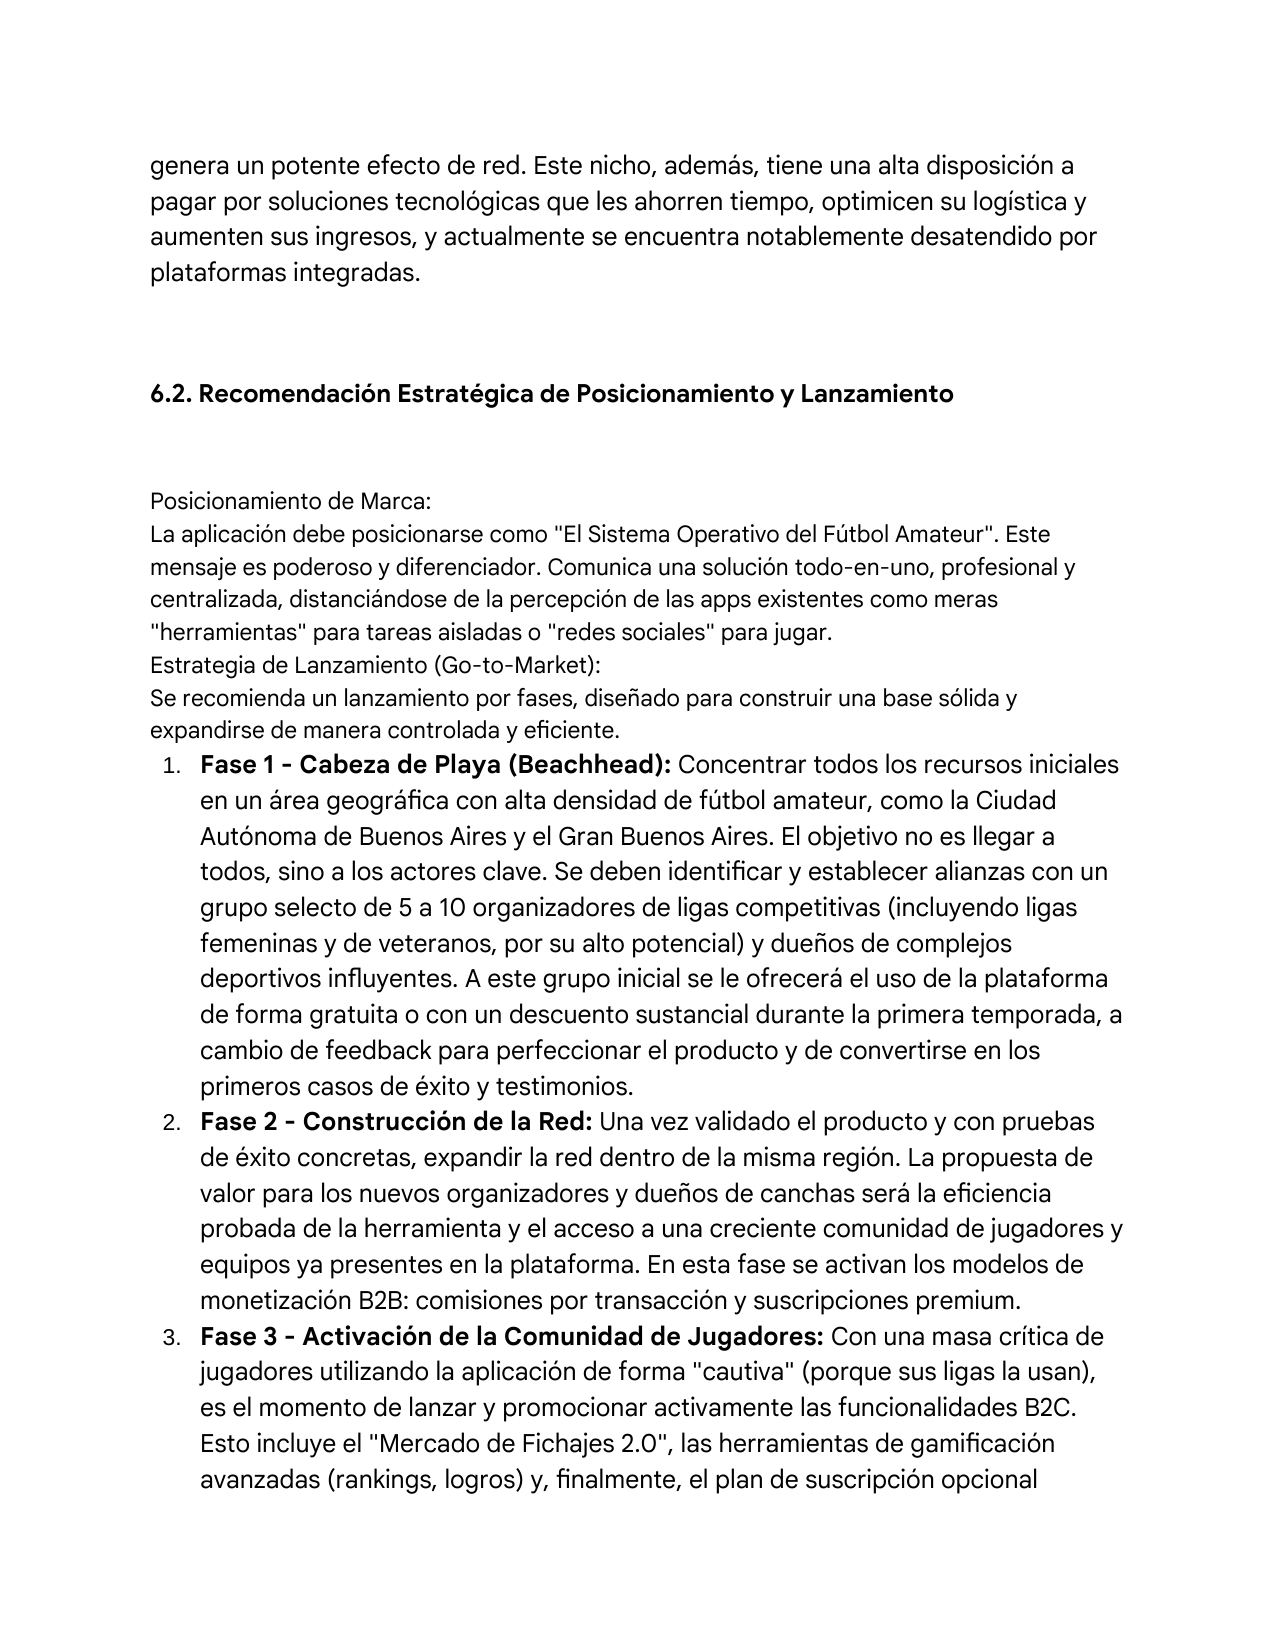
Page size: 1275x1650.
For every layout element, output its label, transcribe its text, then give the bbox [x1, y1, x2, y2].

list Fase 1 - Cabeza de Playa (Beachhead): Concentrar todos los recursos iniciales en un área geográfica con alta densidad de fútbol amateur, como la Ciudad Autónoma de Buenos Aires y el Gran Buenos Aires. El objetivo no es llegar a todos, sino a los actores clave. Se deben identificar y establecer alianzas con un grupo selecto de 5 a 10 organizadores de ligas competitivas (incluyendo ligas femeninas y de veteranos, por su alto potencial) y dueños de complejos deportivos influyentes. A este grupo inicial se le ofrecerá el uso de la plataforma de forma gratuita o con un descuento sustancial durante la primera temporada, a cambio de feedback para perfeccionar el producto y de convertirse en los primeros casos de éxito y testimonios. [162, 749, 1125, 1102]
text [150, 150, 1125, 288]
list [162, 1321, 1125, 1495]
subtitle 6.2. Recomendación Estratégica de Posicionamiento y Lanzamiento [150, 379, 1125, 410]
text La aplicación debe posicionarse como "El Sistema Operativo del Fútbol Amateur". Este mensaje es poderoso y diferenciador. Comunica una solución todo-en-uno, profesional y centralizada, distanciándose de la percepción de las apps existentes como meras "herramientas" para tareas aisladas o "redes sociales" para jugar. [150, 520, 1125, 647]
text Se recomienda un lanzamiento por fases, diseñado para construir una base sólida y expandirse de manera controlada y eficiente. [150, 684, 1125, 745]
list Fase 2 - Construcción de la Red: Una vez validado el producto y con pruebas de éxito concretas, expandir la red dentro de la misma región. La propuesta de valor para los nuevos organizadores y dueños de canchas será la eficiencia probada de la herramienta y el acceso a una creciente comunidad de jugadores y equipos ya presentes en la plataforma. En esta fase se activan los modelos de monetización B2B: comisiones por transacción y suscripciones premium. [162, 1107, 1125, 1317]
text Posicionamiento de Marca: [150, 488, 1125, 516]
text Estrategia de Lanzamiento (Go-to-Market): [150, 651, 1125, 680]
